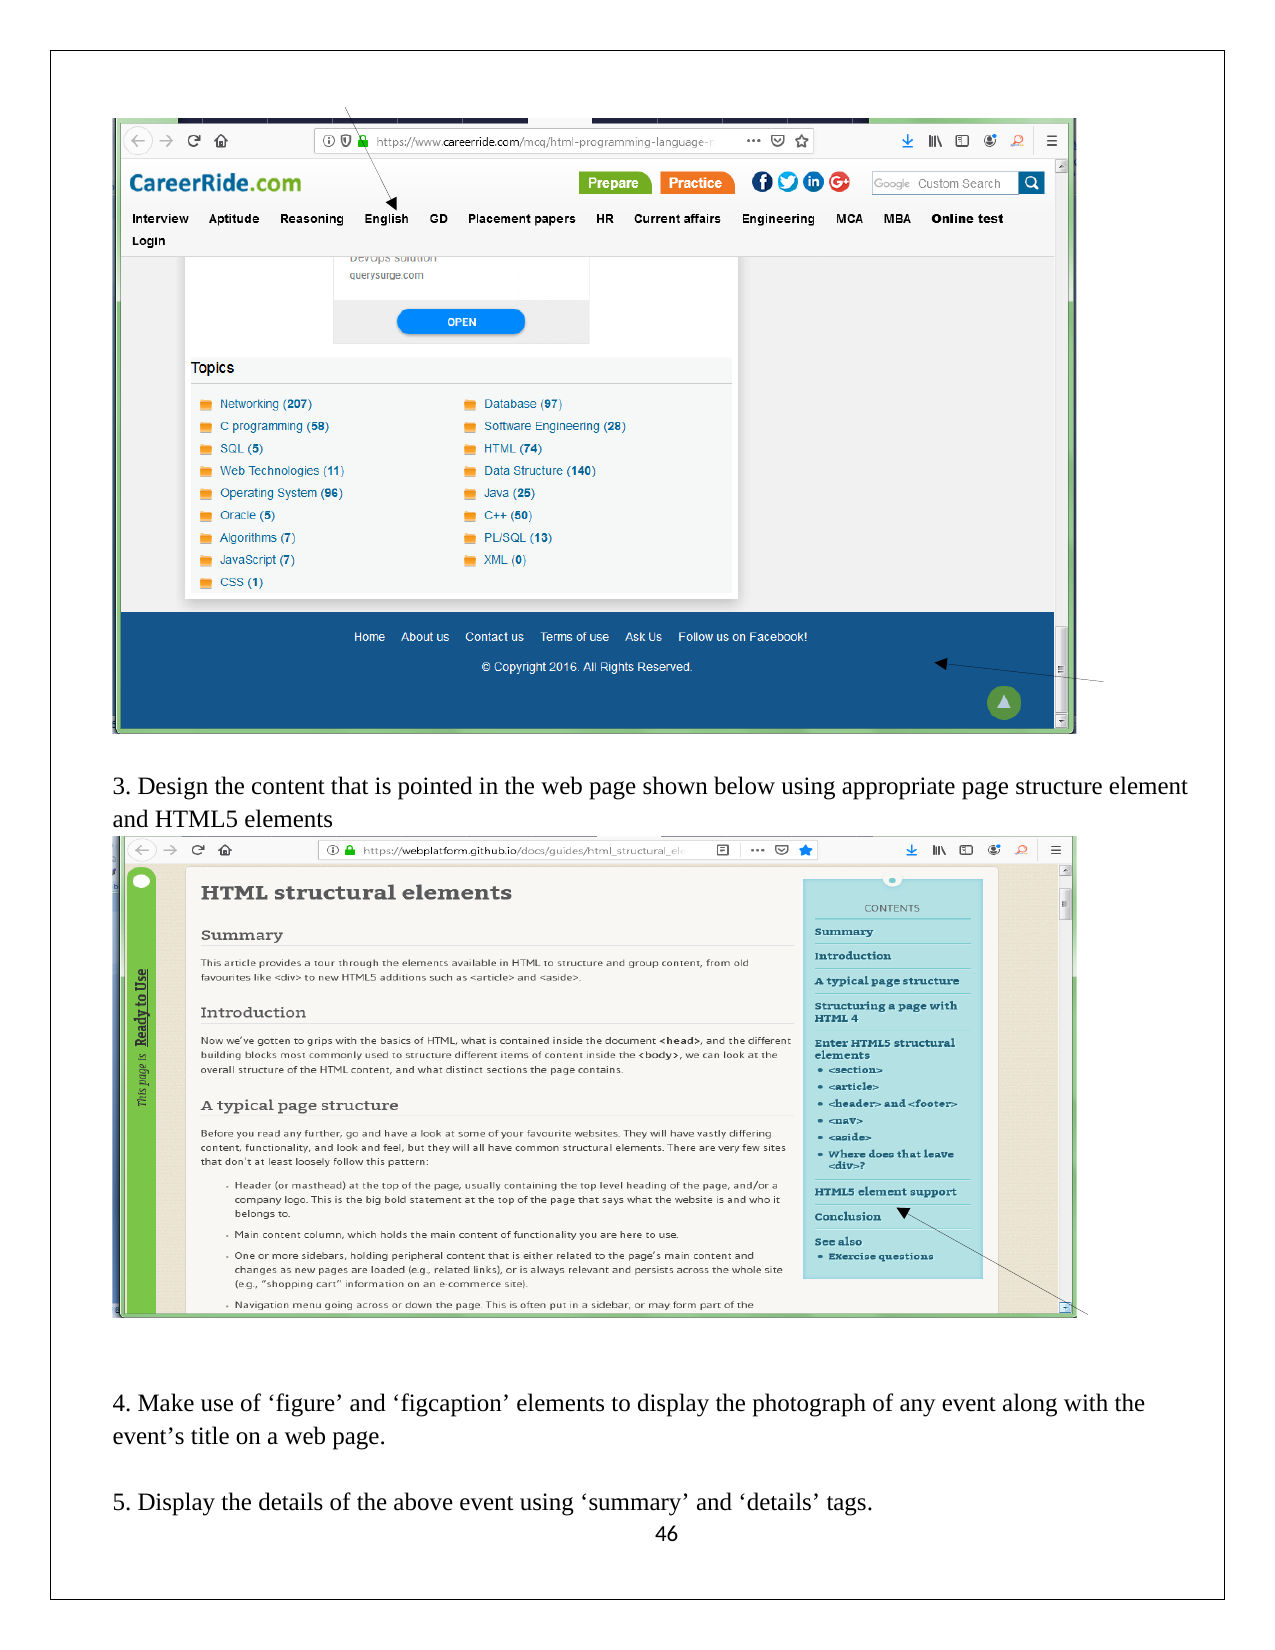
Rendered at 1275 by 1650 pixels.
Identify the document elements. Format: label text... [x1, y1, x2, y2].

picture [112, 118, 1077, 734]
picture [112, 836, 1077, 1318]
text 3. Design the content that is pointed in the web page shown below using appropriate page structure element and HTML5 elements [112, 771, 1221, 833]
text 5. Display the details of the above event using ‘summary’ and ‘details’ tags. [112, 1487, 1221, 1516]
text 4. Make use of ‘figure’ and ‘figcaption’ elements to display the photograph of any event along with the event’s title on a web page. [112, 1388, 1221, 1450]
